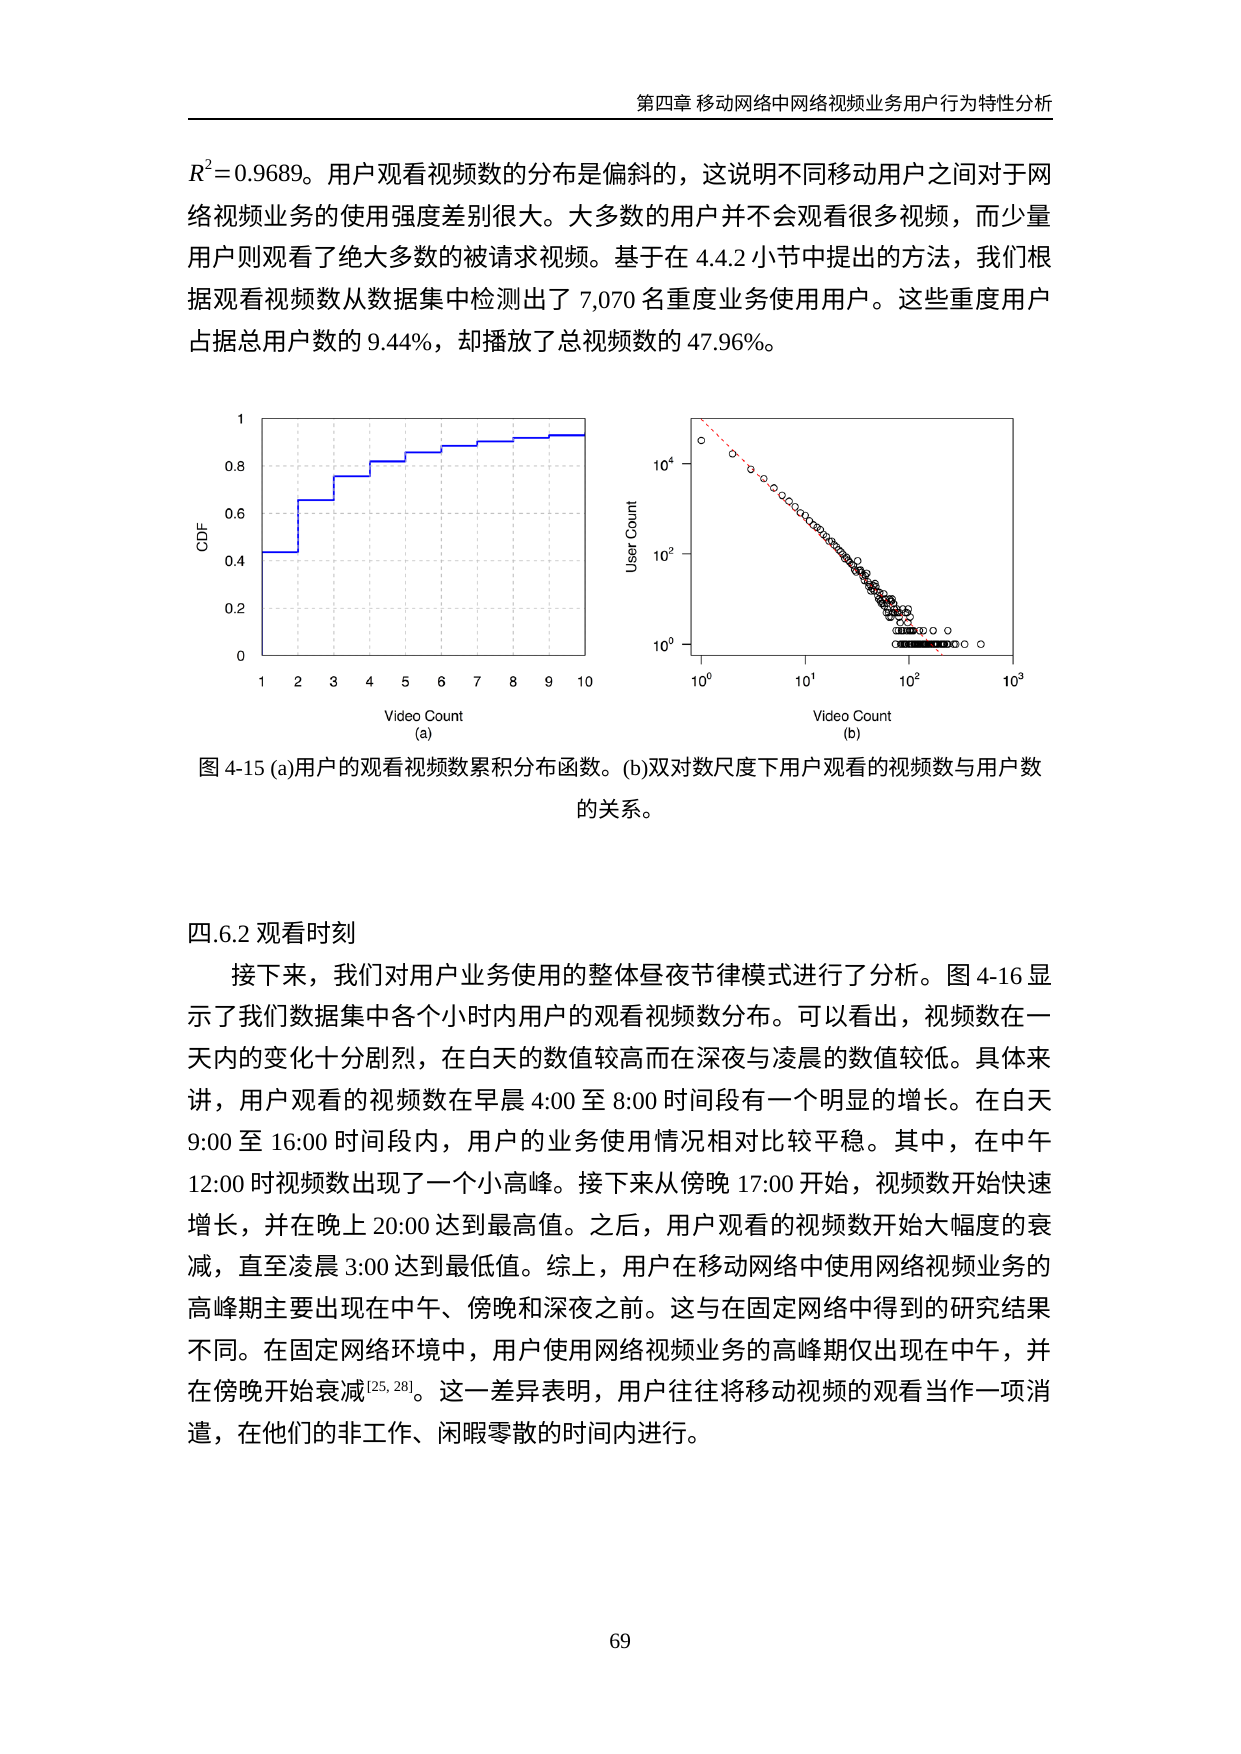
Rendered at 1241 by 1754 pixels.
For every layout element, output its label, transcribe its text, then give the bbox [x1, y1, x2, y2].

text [187, 150, 1053, 358]
text 观看时刻 [187, 909, 1053, 951]
picture [192, 400, 1049, 743]
text 接下来，我们对用户业务使用的整体昼夜节律模式进行了分析。图4-16显示了我们数据集中各个小时内用户的观看视频数分布。可以看出，视频数在一天内的变化十分剧烈，在白天的数值较高而在深夜与凌晨的数值较低。具体来讲，用户观看的视频数在早晨4:00至8:00时间段有一个明显的增长。在白天9:00至16:00时间段内，用户的业务使用情况相对比较平稳。其中，在中午12:00时视频数出现了一个小高峰。接下来从傍晚17:00开始，视频数开始快速增长，并在晚上20:00达到最高值。之后，用户观看的视频数开始大幅度的衰减，直至凌晨3:00达到最低值。综上，用户在移动网络中使用网络视频业务的高峰期主要出现在中午、傍晚和深夜之前。这与在固定网络中得到的研究结果不同。在固定网络环境中，用户使用网络视频业务的高峰期仅出现在中午，并在傍晚开始衰减[25, 28]。这一差异表明，用户往往将移动视频的观看当作一项消遣，在他们的非工作、闲暇零散的时间内进行。 [187, 951, 1053, 1451]
text 图4-15 (a)用户的观看视频数累积分布函数。(b)双对数尺度下用户观看的视频数与用户数的关系。 [187, 742, 1053, 826]
